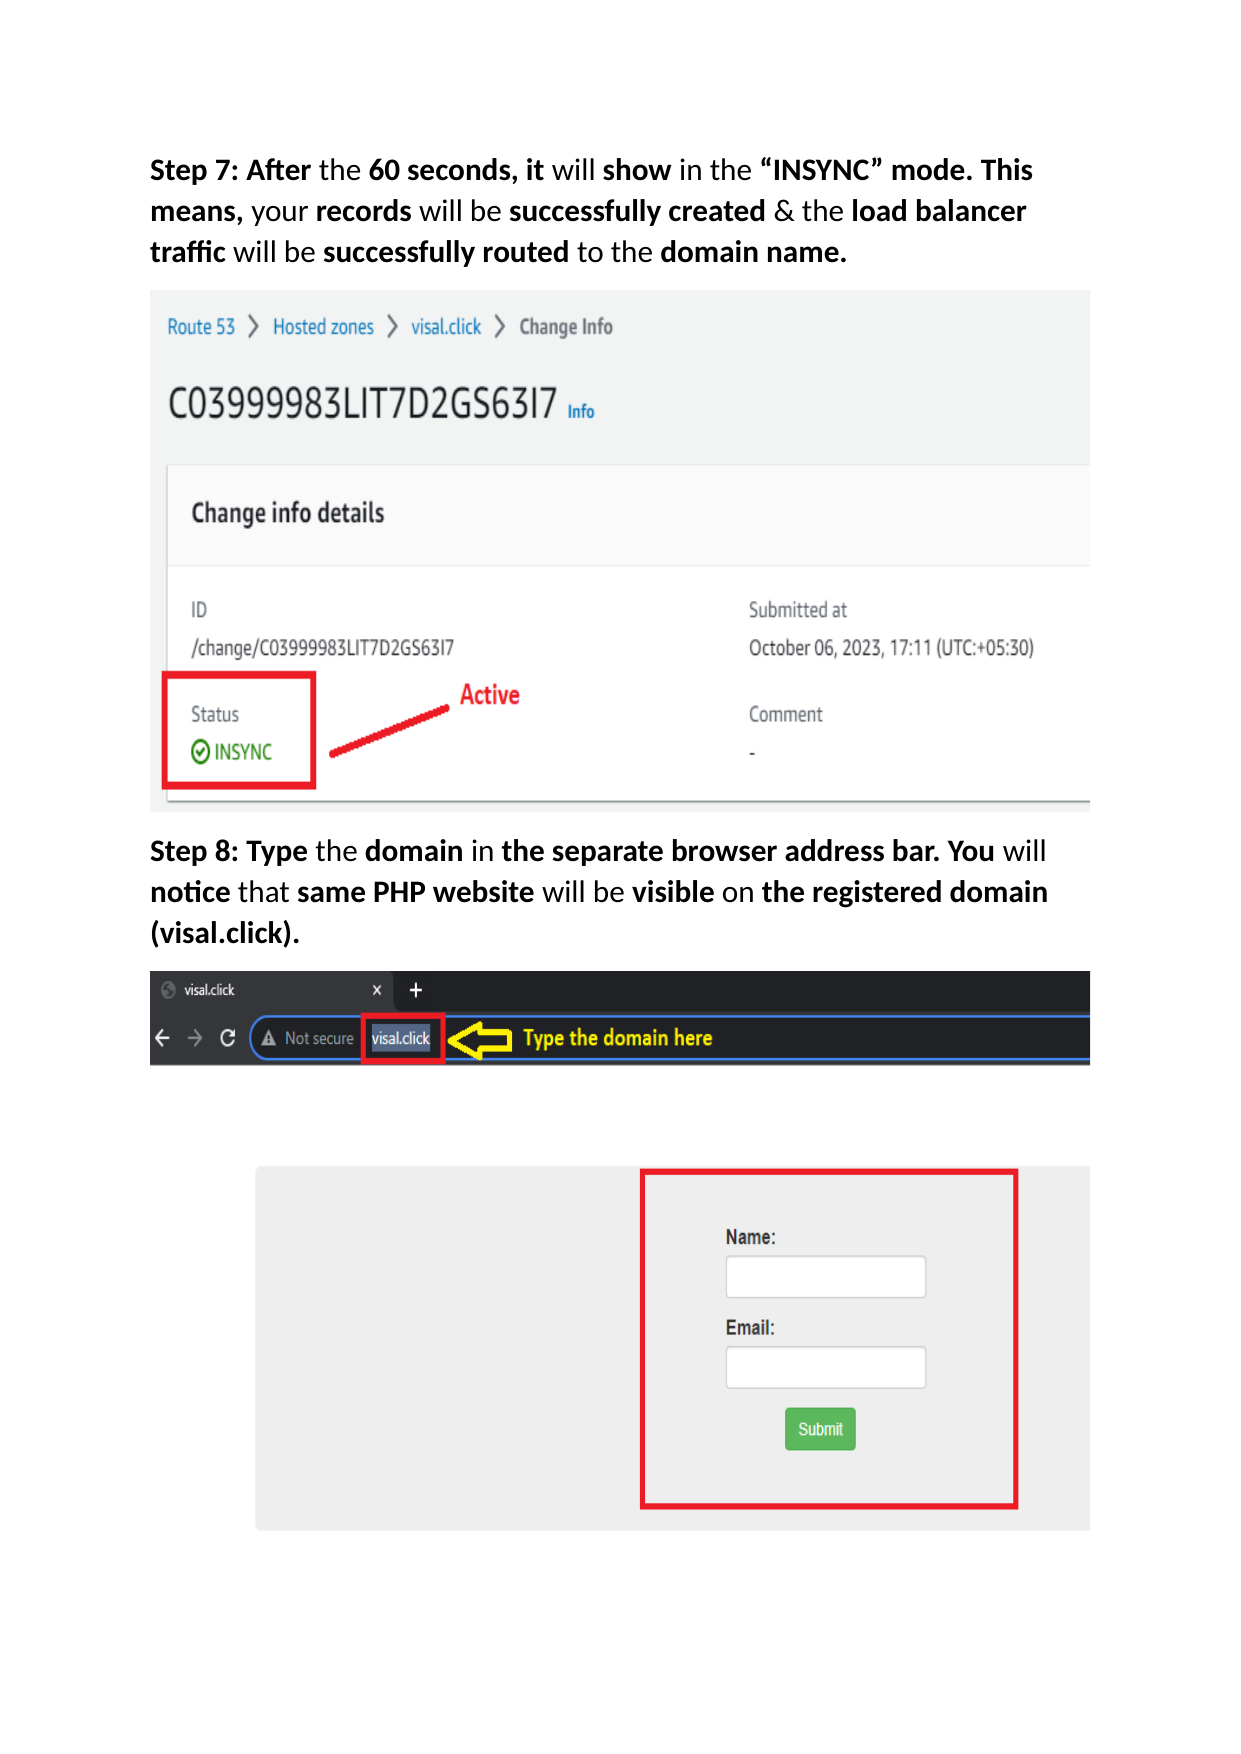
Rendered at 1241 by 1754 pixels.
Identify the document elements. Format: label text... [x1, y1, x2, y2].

text Step 7: After the 60 seconds, it will show in the “INSYNC” mode. This means, your records will be successfully created & the load balancer traffic will be successfully routed to the domain name. [150, 150, 1090, 270]
text Step 8: Type the domain in the separate browser address bar. You will notice that same PHP website will be visible on the registered domain (visal.click). [150, 831, 1090, 951]
picture [150, 290, 1091, 812]
picture [150, 971, 1091, 1565]
